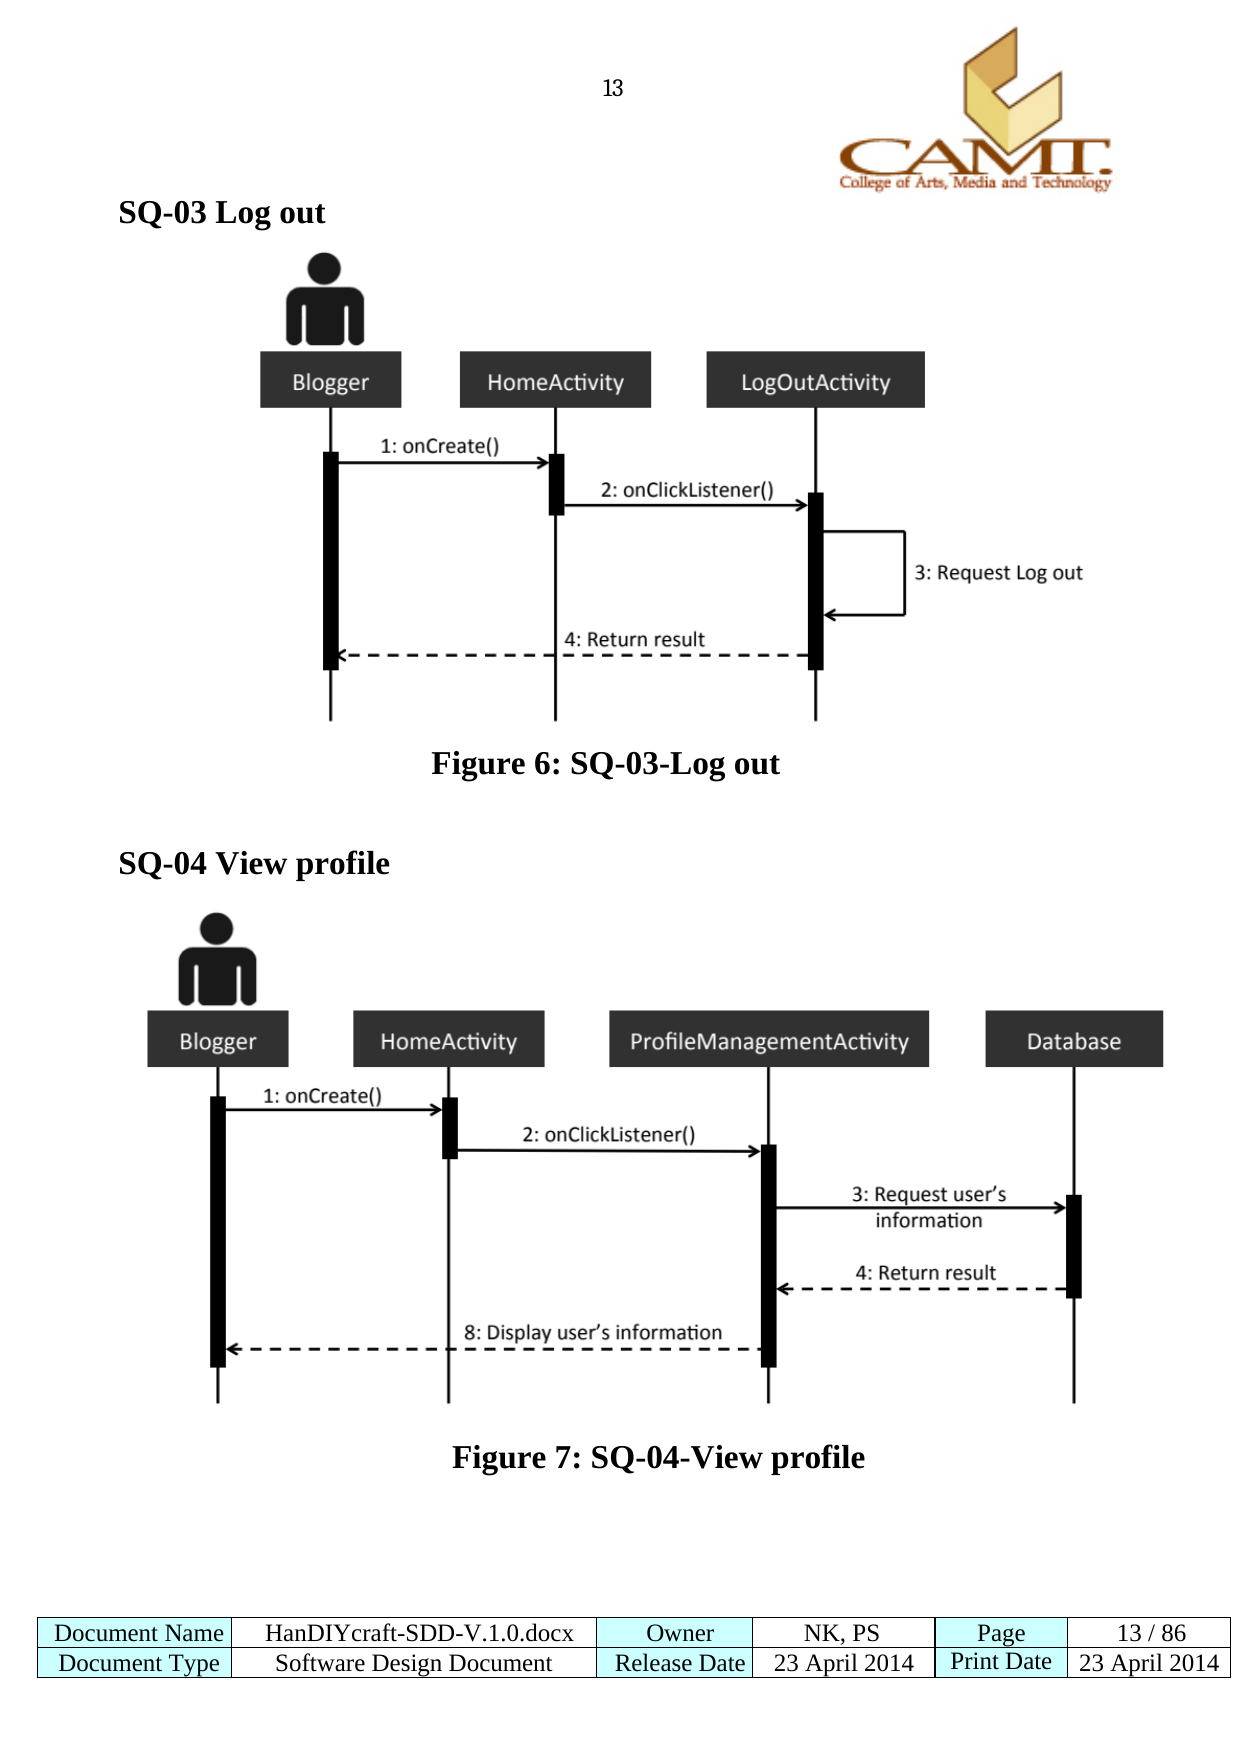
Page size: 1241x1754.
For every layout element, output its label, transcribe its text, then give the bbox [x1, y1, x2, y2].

text SQ-04 View profile [118, 844, 1108, 882]
text SQ-03 Log out [118, 192, 1108, 230]
picture [755, 18, 1221, 207]
